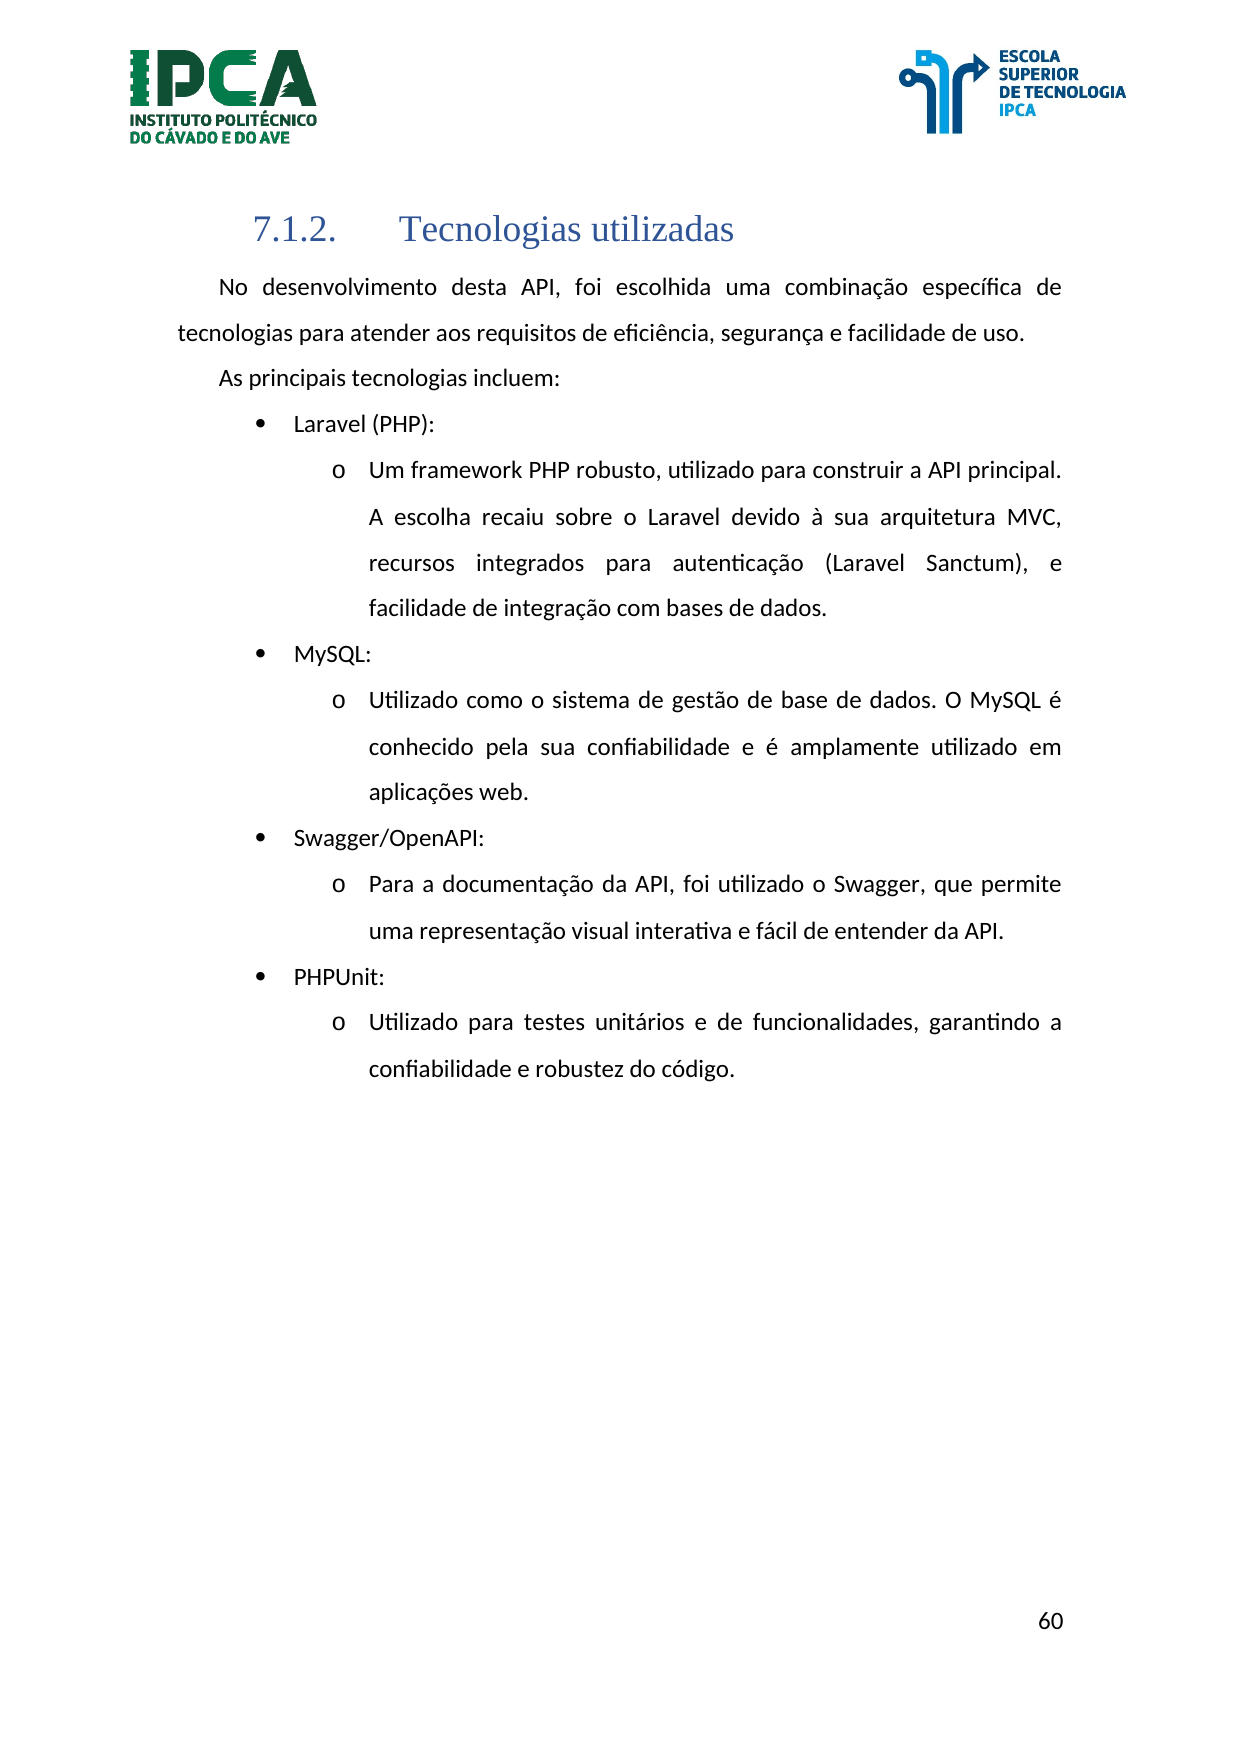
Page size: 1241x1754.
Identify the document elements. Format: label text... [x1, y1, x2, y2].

subtitle Tecnologias utilizadas [252, 206, 1063, 249]
list Utilizado para testes unitários e de funcionalidades, garantindo a confiabilidade e robustez do código. [331, 1006, 1063, 1084]
list Para a documentação da API, foi utilizado o Swagger, que permite uma representação visual interativa e fácil de entender da API. [331, 868, 1063, 946]
list Laravel (PHP): [256, 408, 1063, 439]
text No desenvolvimento desta API, foi escolhida uma combinação específica de tecnologias para atender aos requisitos de eficiência, segurança e facilidade de uso. [177, 271, 1063, 347]
text As principais tecnologias incluem: [177, 362, 1063, 393]
picture [896, 46, 1132, 138]
list Um framework PHP robusto, utilizado para construir a API principal. A escolha recaiu sobre o Laravel devido à sua arquitetura MVC, recursos integrados para autenticação (Laravel Sanctum), e facilidade de integração com bases de dados. [331, 454, 1063, 623]
list Utilizado como o sistema de gestão de base de dados. O MySQL é conhecido pela sua confiabilidade e é amplamente utilizado em aplicações web. [331, 684, 1063, 807]
list PHPUnit: [256, 961, 1063, 991]
list MySQL: [256, 638, 1063, 669]
list Swagger/OpenAPI: [256, 822, 1063, 853]
picture [126, 46, 318, 144]
